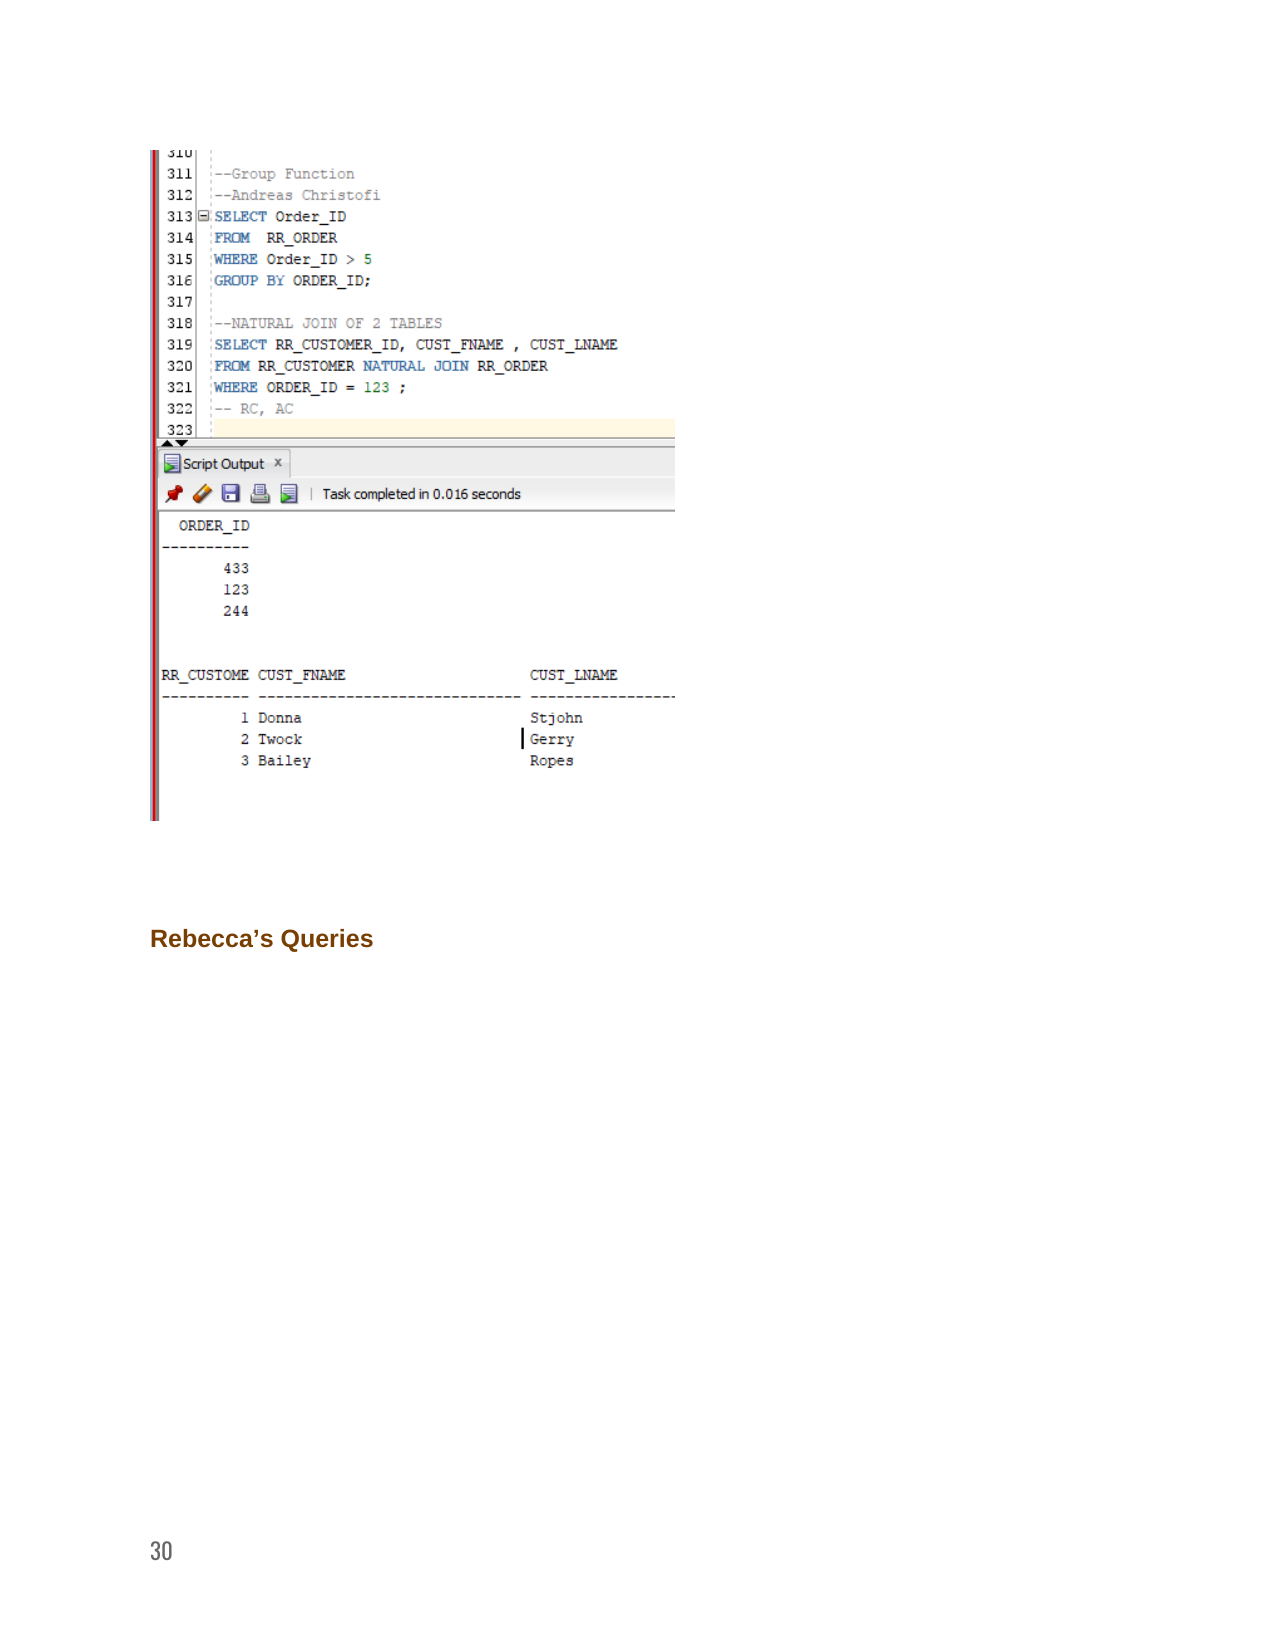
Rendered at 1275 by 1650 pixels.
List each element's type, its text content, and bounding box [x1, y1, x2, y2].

picture [150, 150, 675, 821]
subtitle Rebecca’s Queries [150, 891, 1125, 952]
